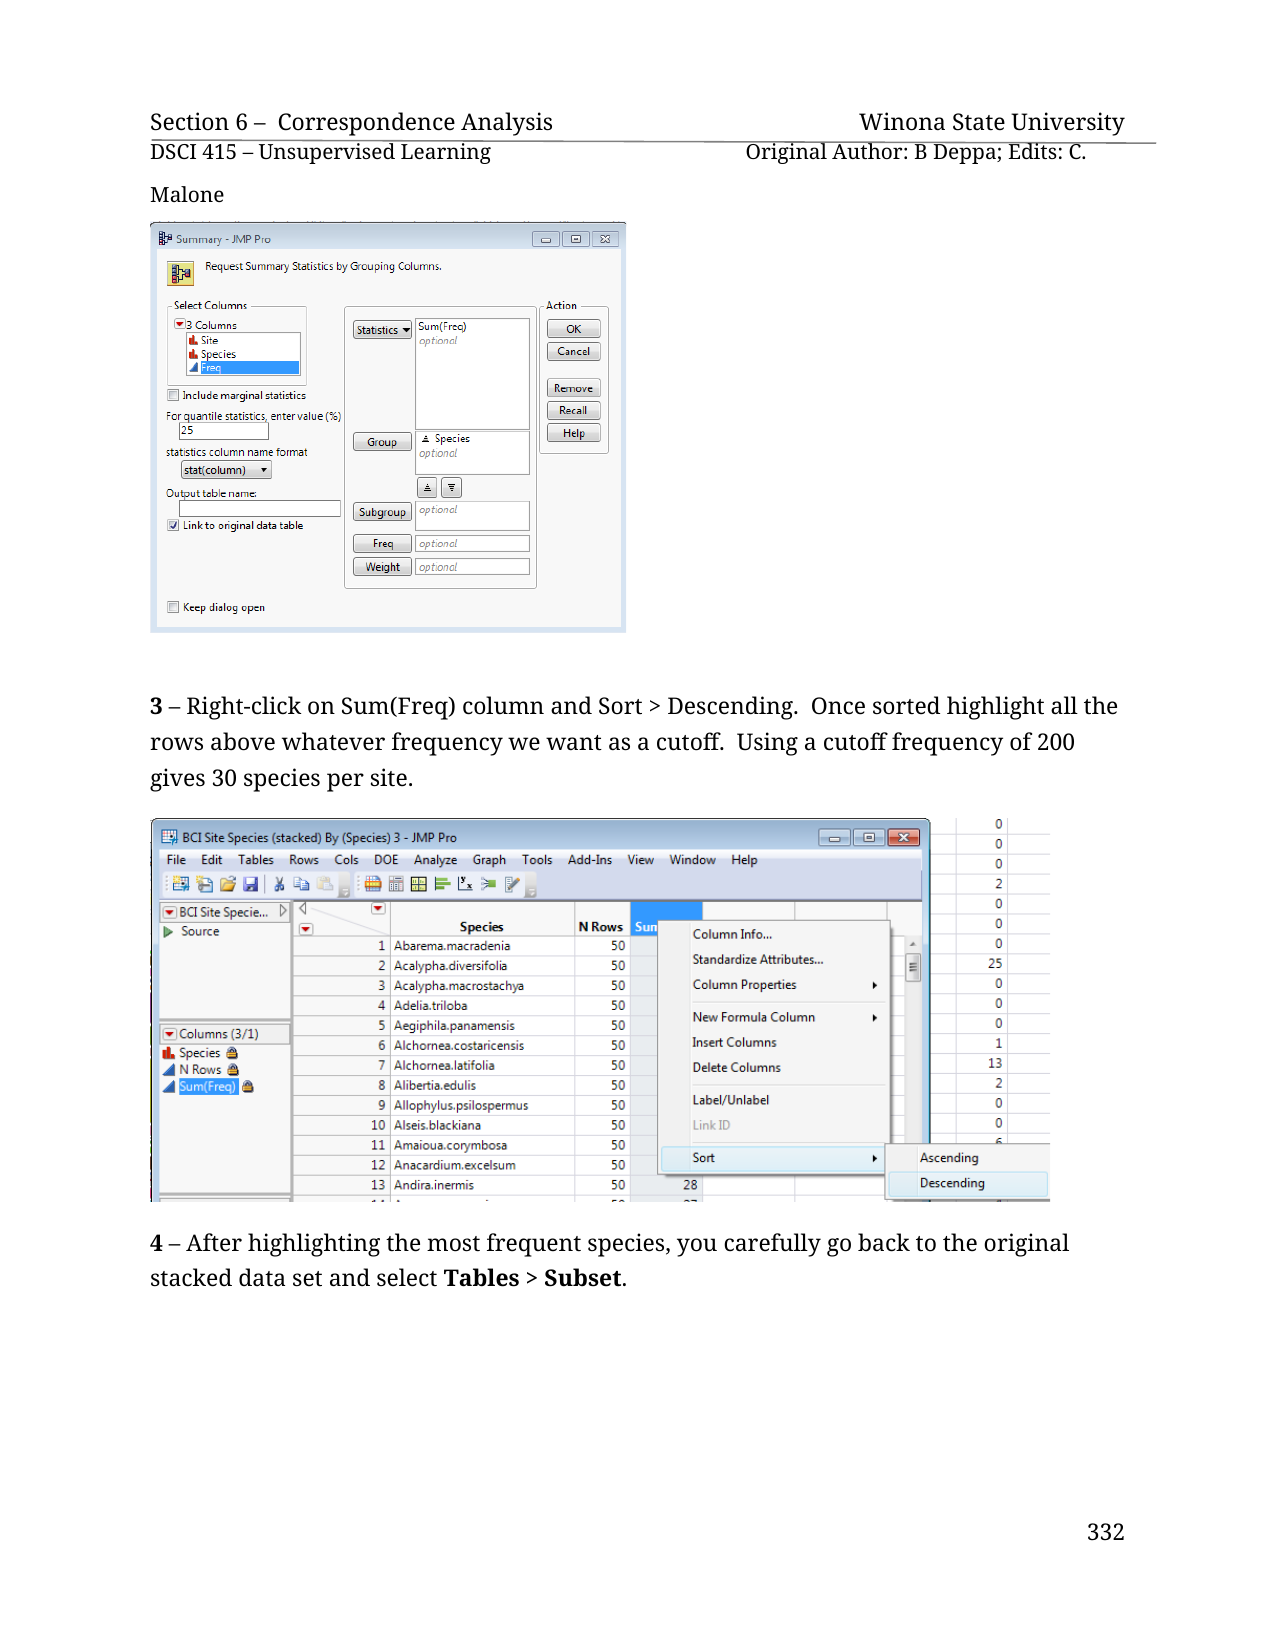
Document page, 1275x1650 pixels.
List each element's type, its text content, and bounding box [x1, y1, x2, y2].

text 3 – Right-click on Sum(Freq) column and Sort > Descending. Once sorted highlight all the rows above whatever frequency we want as a cutoff. Using a cutoff frequency of 200 gives 30 species per site. [150, 690, 1125, 793]
text 4 – After highlighting the most frequent species, you carefully go back to the original stacked data set and select Tables > Subset. [150, 1226, 1125, 1294]
picture [150, 221, 627, 633]
picture [150, 818, 1050, 1202]
